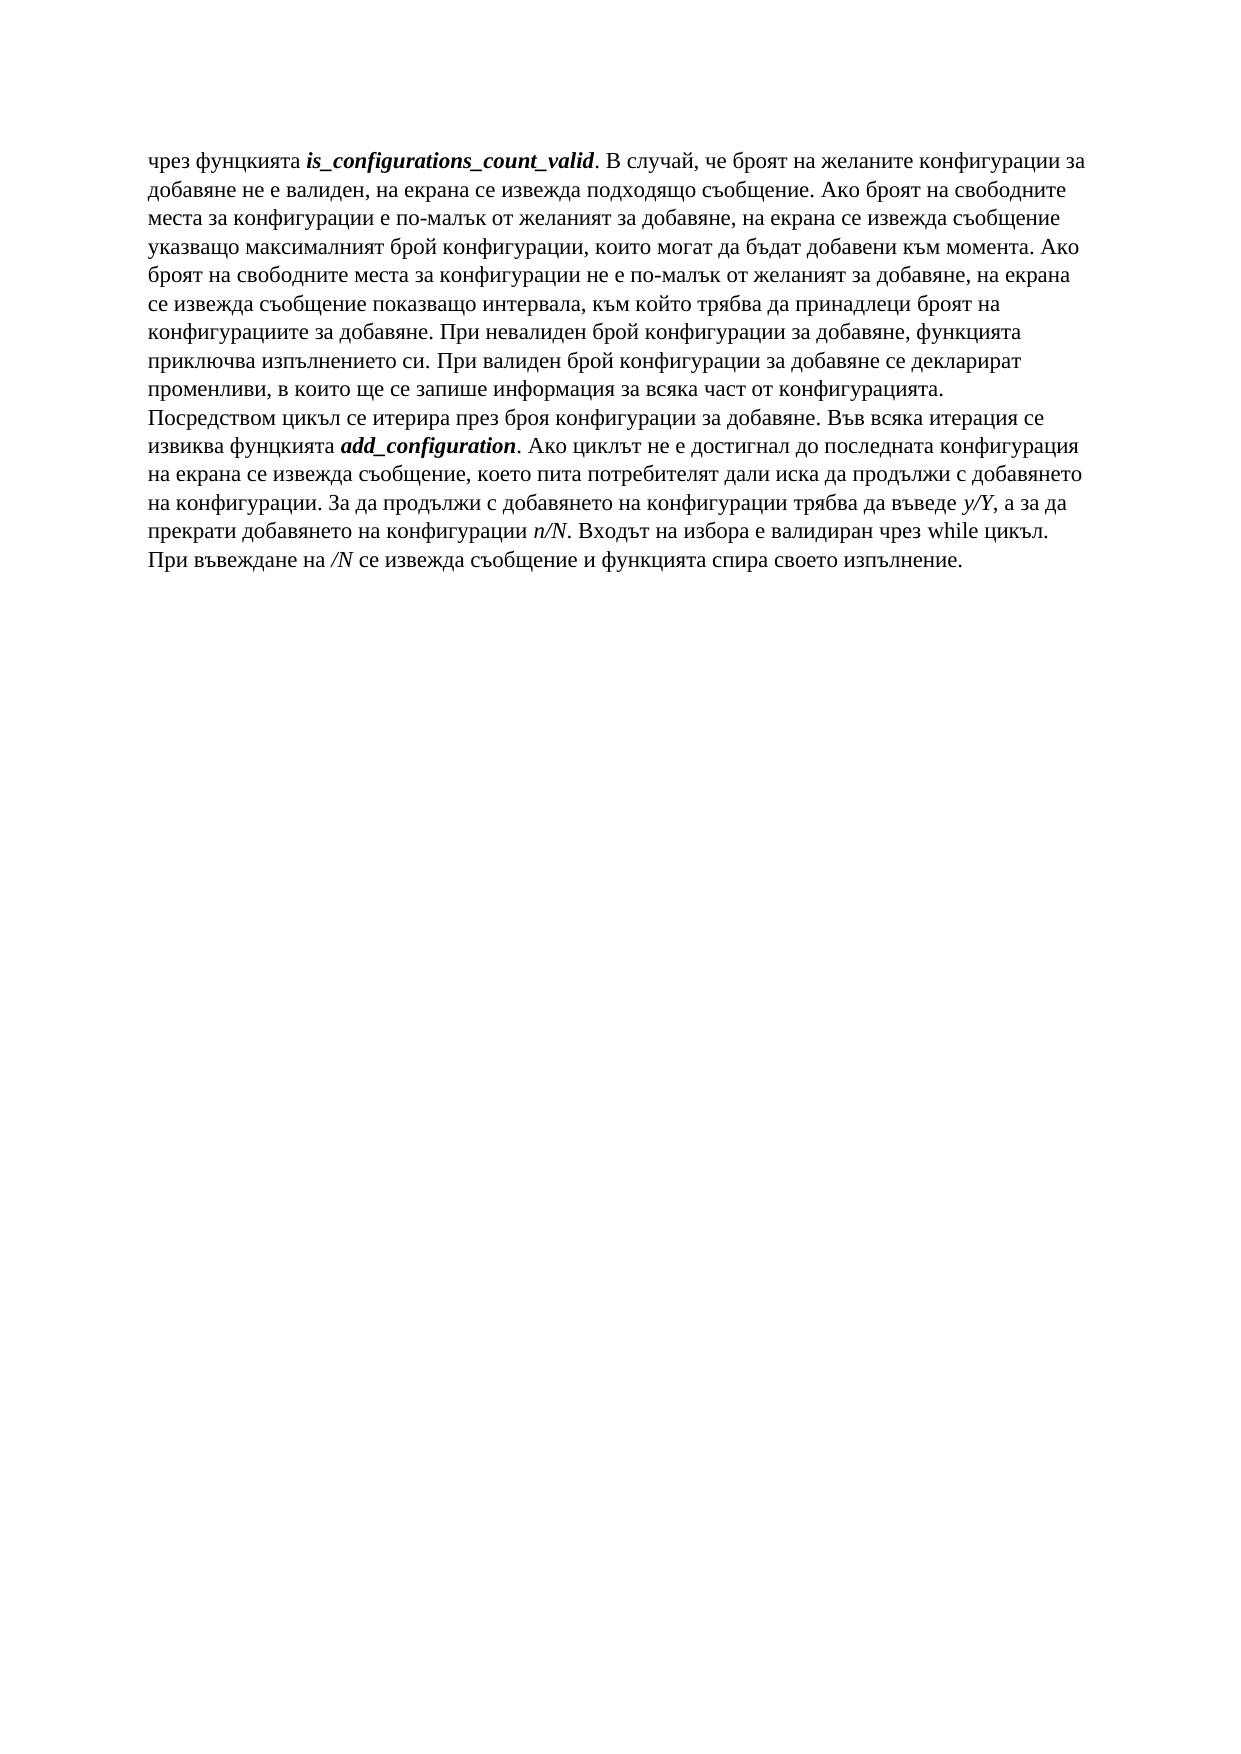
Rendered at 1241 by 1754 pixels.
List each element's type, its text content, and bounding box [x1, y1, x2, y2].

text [148, 148, 1093, 401]
text Посредством цикъл се итерира през броя конфигурации за добавяне. Във всяка итерация се извиква фунцкията add_configuration. Ако циклът не е достигнал до последната конфигурация на екрана се извежда съобщение, което пита потребителят дали иска да продължи с добавянето на конфигурации. За да продължи с добавянето на конфигурации трябва да въведе y/Y, а за да прекрати добавянето на конфигурации n/N. Входът на избора е валидиран чрез while цикъл. При въвеждане на /N се извежда съобщение и функцията спира своето изпълнение. [148, 403, 1093, 572]
